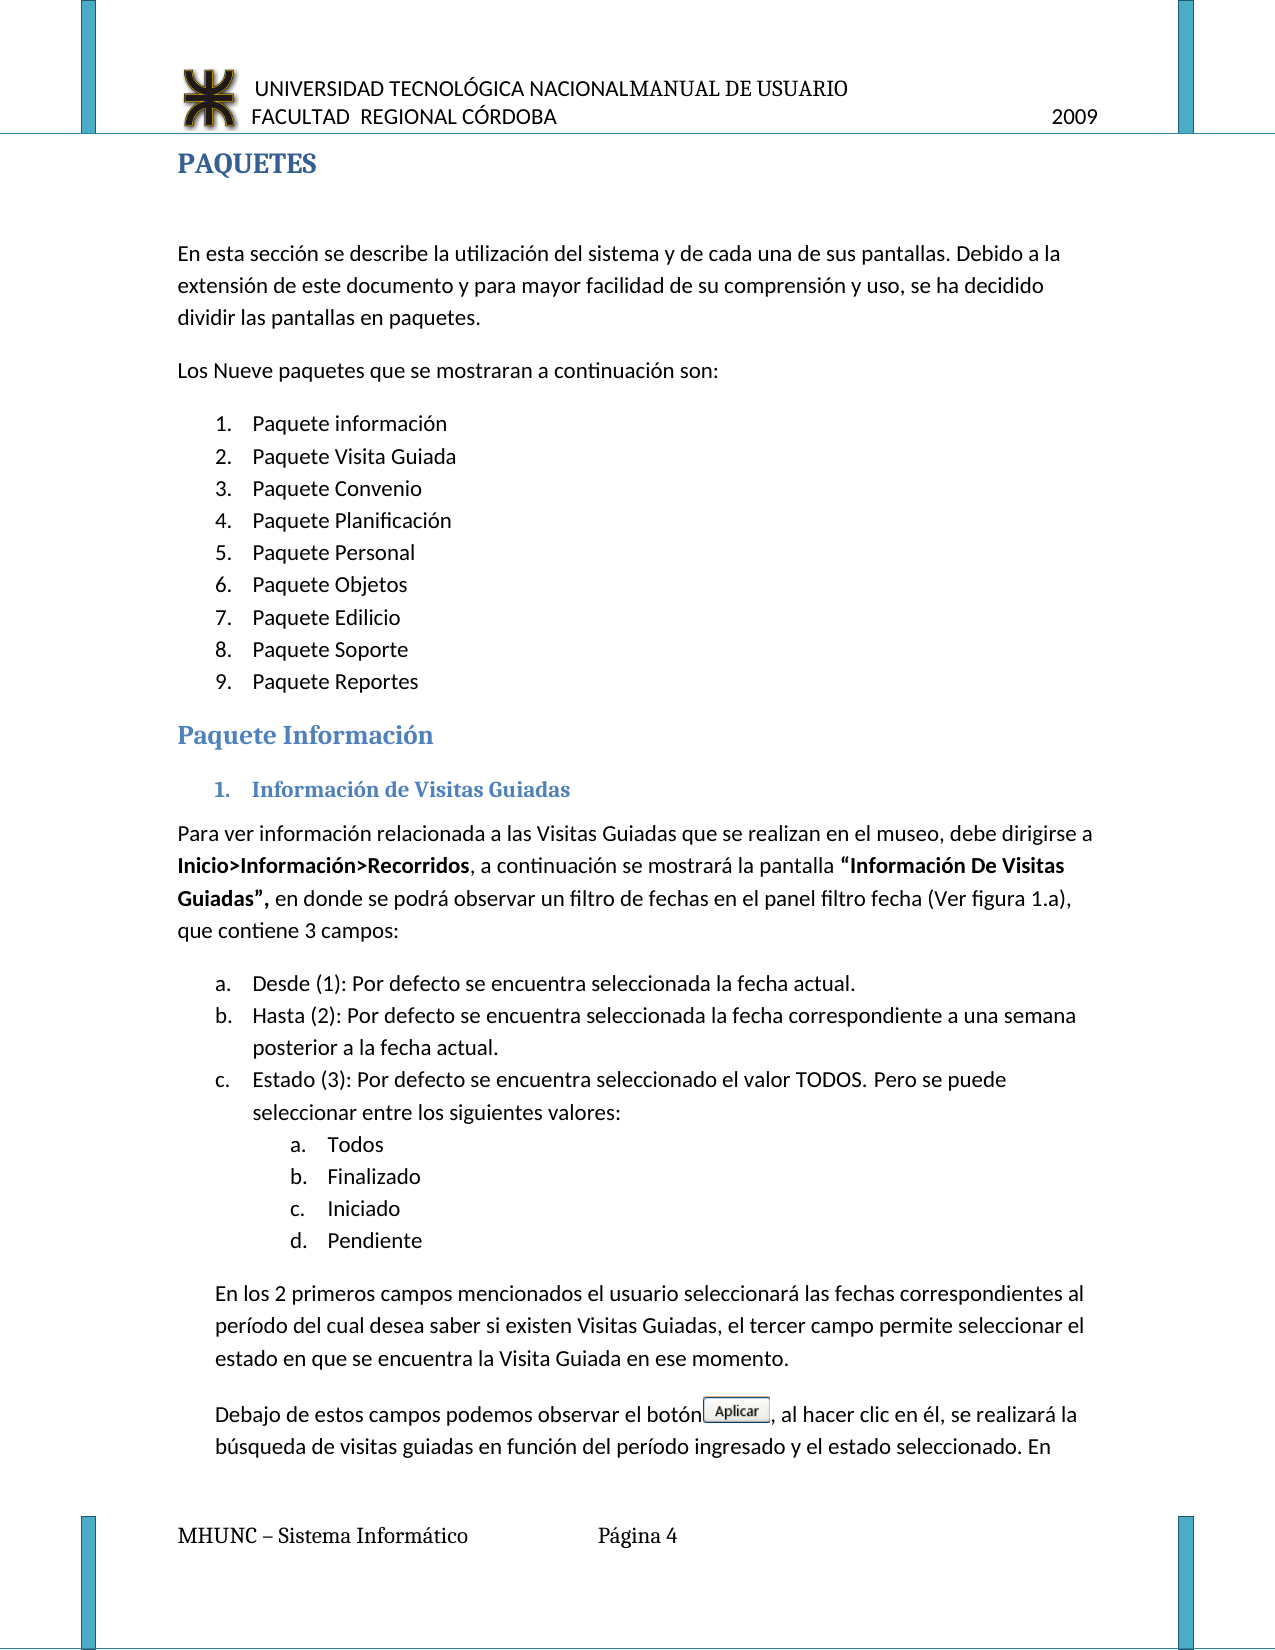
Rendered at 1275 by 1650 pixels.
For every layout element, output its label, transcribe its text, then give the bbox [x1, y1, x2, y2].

picture [182, 68, 240, 132]
text Los Nueve paquetes que se mostraran a continuación son: [177, 357, 1098, 384]
list Paquete Planificación [215, 506, 1098, 534]
picture [702, 1396, 770, 1423]
list Pendiente [290, 1226, 1098, 1254]
list Paquete Visita Guiada [215, 442, 1098, 470]
list Paquete Edilicio [215, 603, 1098, 631]
subtitle PAQUETES [177, 148, 1098, 181]
text En los 2 primeros campos mencionados el usuario seleccionará las fechas correspondientes al período del cual desea saber si existen Visitas Guiadas, el tercer campo permite seleccionar el estado en que se encuentra la Visita Guiada en ese momento. [215, 1279, 1098, 1372]
list Paquete Personal [215, 538, 1098, 566]
subtitle Información de Visitas Guiadas [214, 777, 1098, 803]
list Iniciado [290, 1194, 1098, 1222]
text En esta sección se describe la utilización del sistema y de cada una de sus pantallas. Debido a la extensión de este documento y para mayor facilidad de su comprensión y uso, se ha decidido dividir las pantallas en paquetes. [177, 239, 1098, 332]
text Para ver información relacionada a las Visitas Guiadas que se realizan en el museo, debe dirigirse a Inicio>Información>Recorridos, a continuación se mostrará la pantalla “Información De Visitas Guiadas”, en donde se podrá observar un filtro de fechas en el panel filtro fecha (Ver figura 1.a), que contiene 3 campos: [177, 819, 1098, 944]
list Estado (3): Por defecto se encuentra seleccionado el valor TODOS. Pero se puede seleccionar entre los siguientes valores: [215, 1066, 1098, 1126]
subtitle Paquete Información [177, 720, 1098, 751]
list Hasta (2): Por defecto se encuentra seleccionada la fecha correspondiente a una semana posterior a la fecha actual. [215, 1001, 1098, 1061]
list Paquete Reportes [215, 667, 1098, 695]
list Desde (1): Por defecto se encuentra seleccionada la fecha actual. [215, 969, 1098, 997]
list Paquete Soporte [215, 635, 1098, 663]
list Todos [290, 1130, 1098, 1158]
list Finalizado [290, 1162, 1098, 1190]
list Paquete información [215, 409, 1098, 438]
list Paquete Convenio [215, 474, 1098, 502]
list Paquete Objetos [215, 571, 1098, 598]
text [215, 1397, 1098, 1460]
